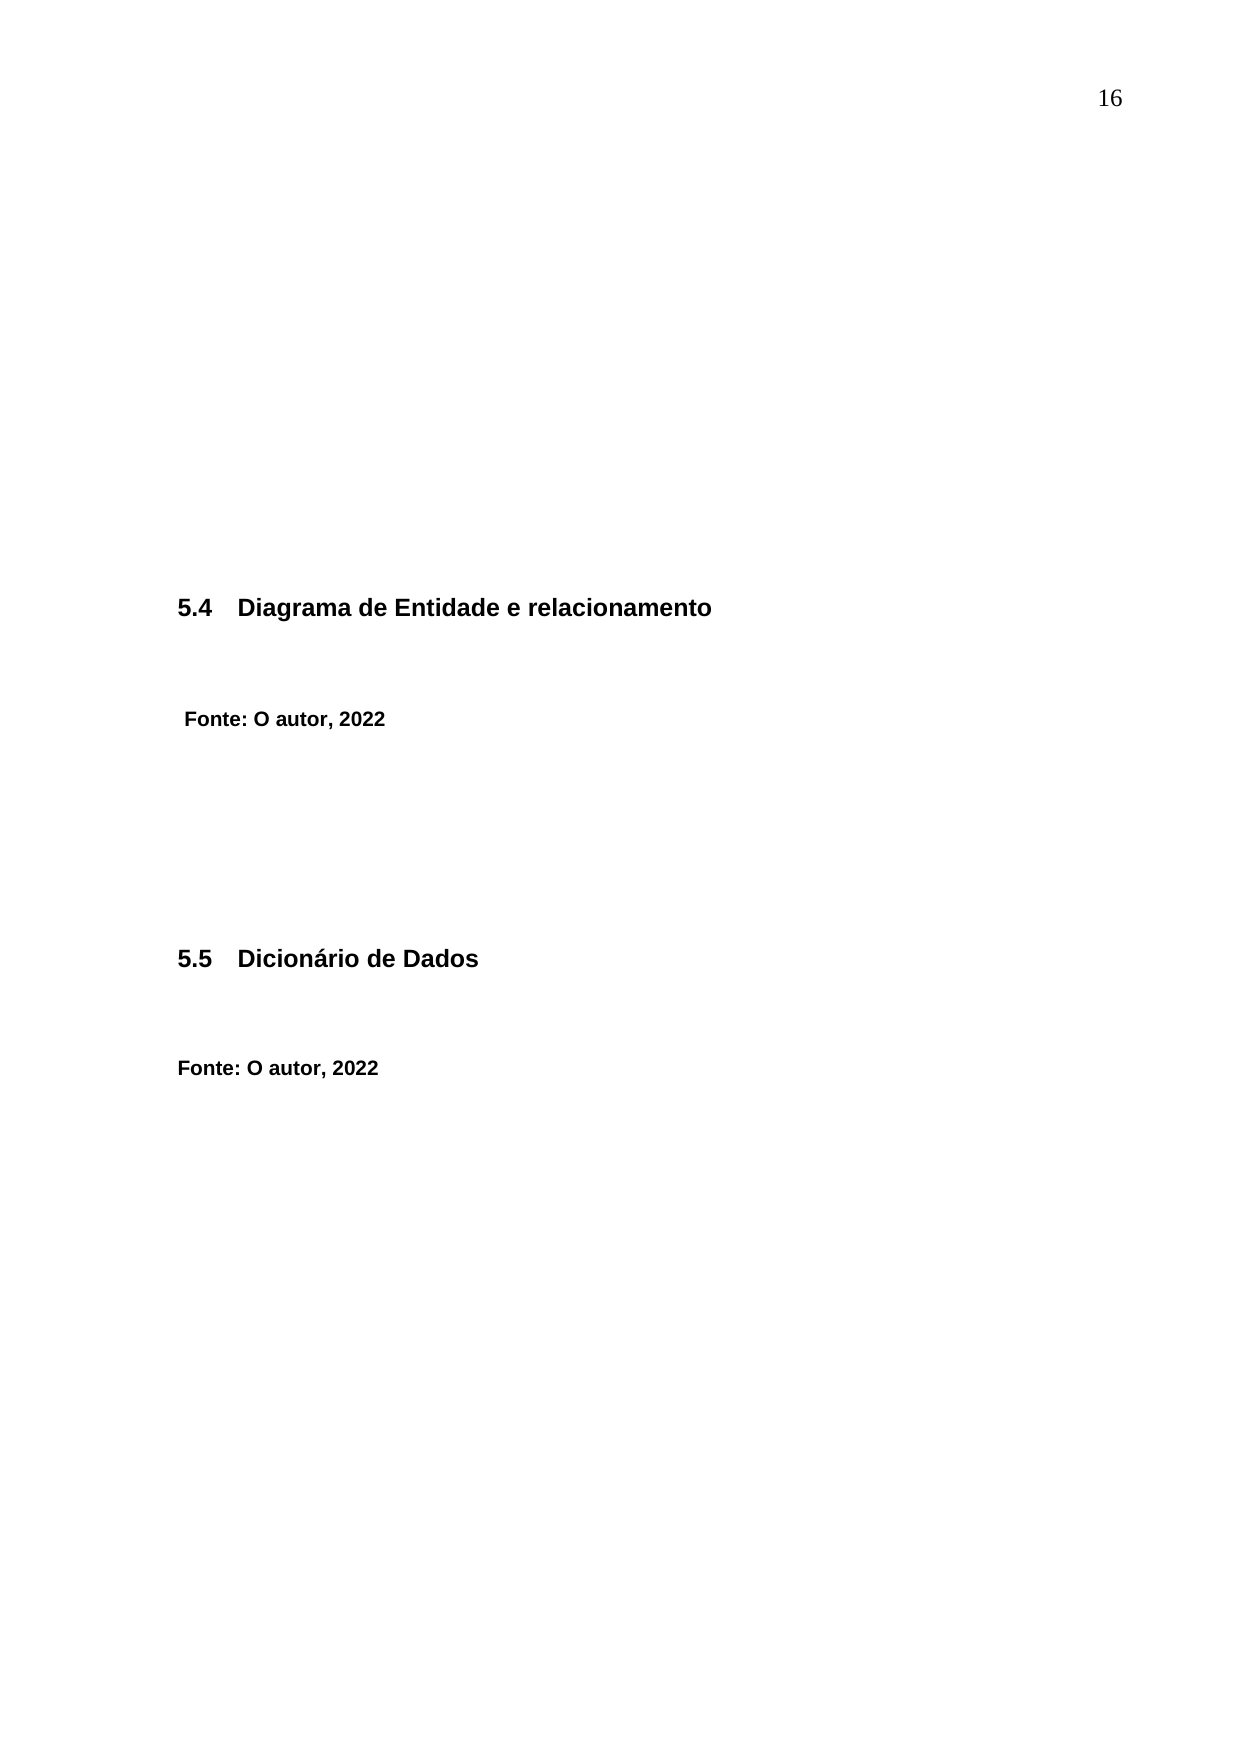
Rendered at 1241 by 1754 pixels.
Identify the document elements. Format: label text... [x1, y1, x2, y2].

subtitle Diagrama de Entidade e relacionamento [177, 593, 1122, 622]
text Fonte: O autor, 2022 [177, 1056, 1122, 1079]
text Fonte: O autor, 2022 [177, 707, 1122, 731]
subtitle Dicionário de Dados [177, 944, 1122, 973]
